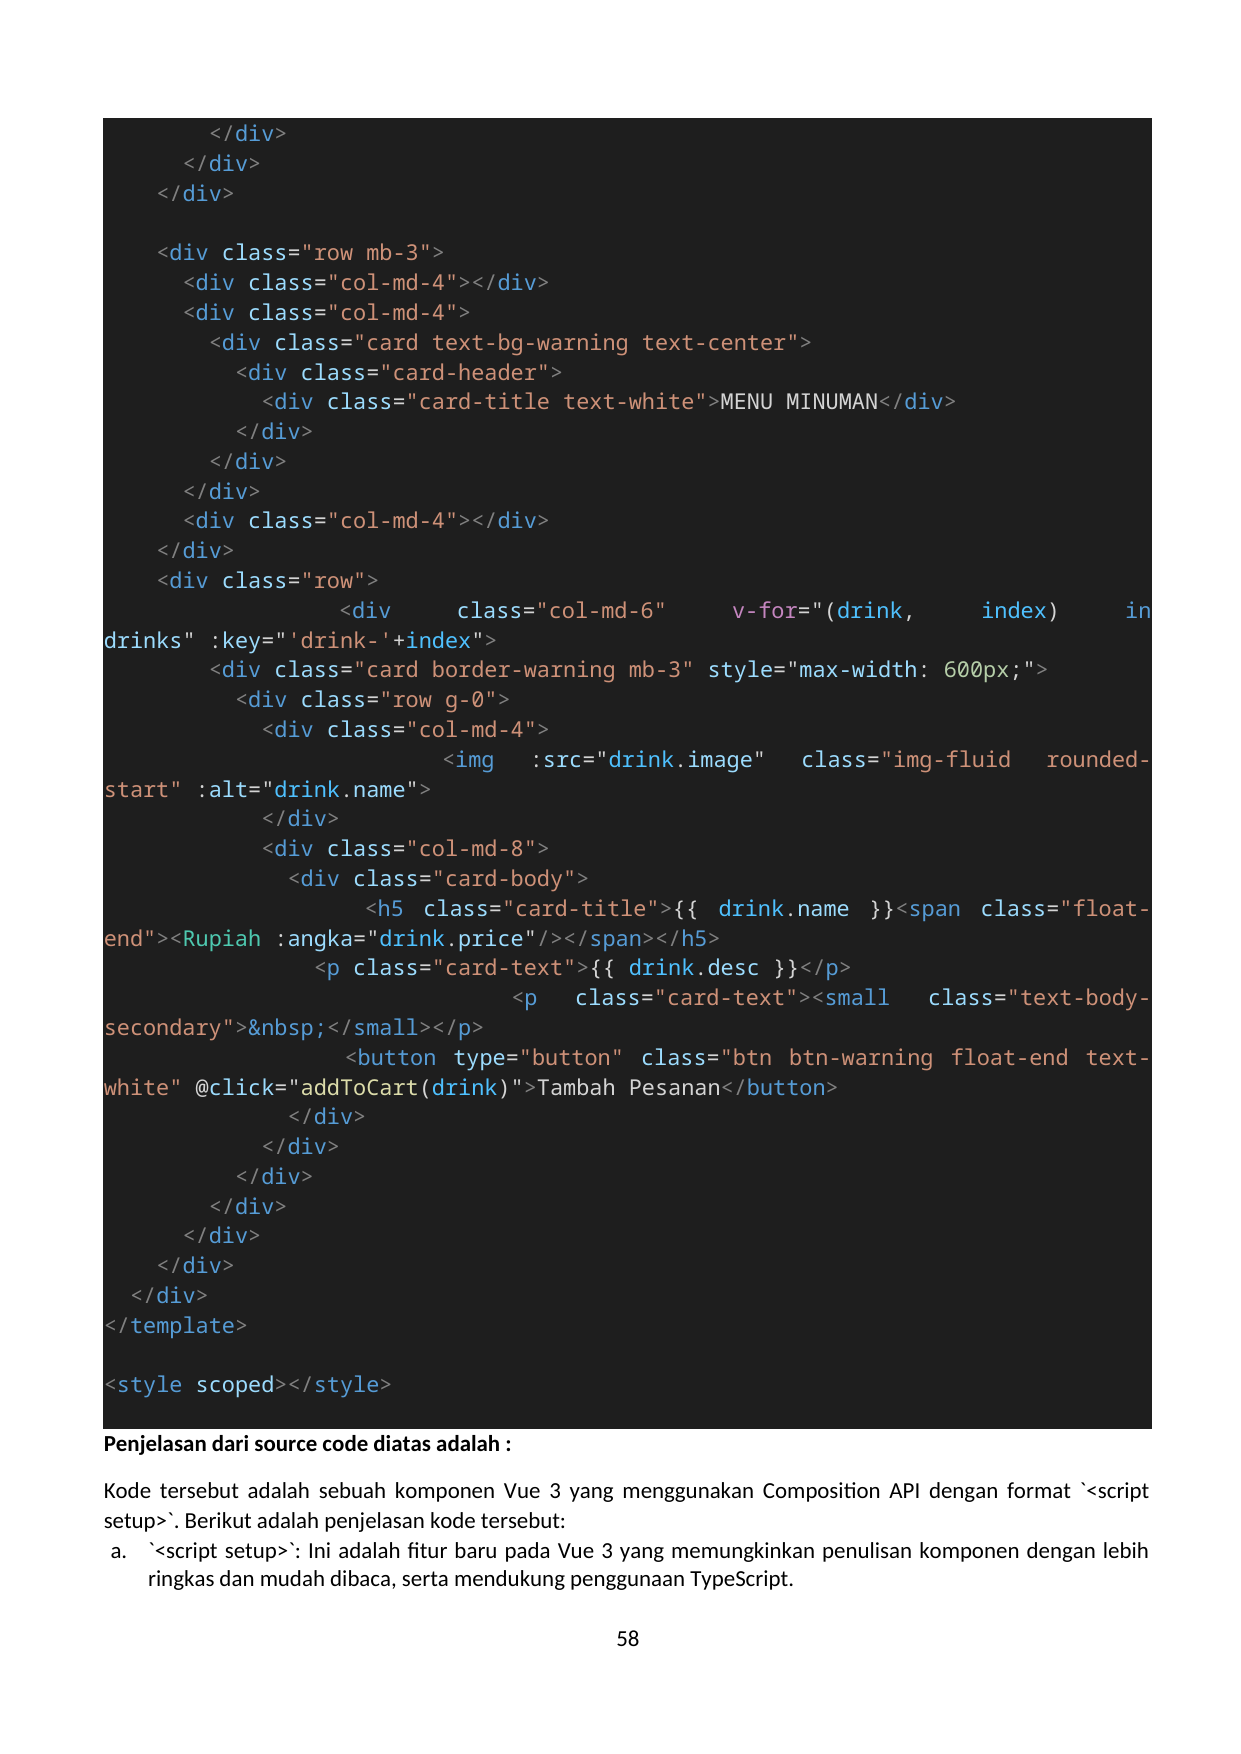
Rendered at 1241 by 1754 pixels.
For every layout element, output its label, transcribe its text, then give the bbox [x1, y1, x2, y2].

text <button type="button" class="btn btn-warning float-end text-white" @click="addToCart(drink)">Tambah Pesanan</button> [103, 1042, 1152, 1101]
text <p class="card-text"><small class="text-body-secondary">&nbsp;</small></p> [103, 982, 1152, 1042]
text <div class="card-header"> [103, 356, 1152, 386]
text <img :src="drink.image" class="img-fluid rounded-start" :alt="drink.name"> [103, 744, 1152, 803]
text <div class="col-md-4"> [103, 297, 1152, 327]
text </div> [103, 1220, 1152, 1250]
text </div> [103, 803, 1152, 833]
text </div> [103, 1280, 1152, 1310]
text Kode tersebut adalah sebuah komponen Vue 3 yang menggunakan Composition API dengan format `<script setup>`. Berikut adalah penjelasan kode tersebut: [103, 1476, 1152, 1534]
text </div> [103, 535, 1152, 565]
text <p class="card-text">{{ drink.desc }}</p> [103, 952, 1152, 982]
text <div class="card text-bg-warning text-center"> [103, 327, 1152, 356]
text <div class="row"> [103, 565, 1152, 595]
text <div class="col-md-4"></div> [103, 267, 1152, 297]
text </div> [103, 446, 1152, 476]
text Penjelasan dari source code diatas adalah : [103, 1429, 1152, 1457]
list `<script setup>`: Ini adalah fitur baru pada Vue 3 yang memungkinkan penulisan komponen dengan lebih ringkas dan mudah dibaca, serta mendukung penggunaan TypeScript. [110, 1536, 1152, 1592]
text </template> [103, 1310, 1152, 1339]
text </div> [103, 1191, 1152, 1220]
text </div> [103, 476, 1152, 505]
text <div class="row g-0"> [103, 684, 1152, 714]
text </div> [103, 1161, 1152, 1191]
text <div class="row mb-3"> [103, 237, 1152, 267]
text <h5 class="card-title">{{ drink.name }}<span class="float-end"><Rupiah :angka="drink.price"/></span></h5> [103, 893, 1152, 952]
text <div class="card-body"> [103, 863, 1152, 893]
text <div class="card border-warning mb-3" style="max-width: 600px;"> [103, 654, 1152, 684]
text <div class="col-md-4"></div> [103, 505, 1152, 535]
text </div> [103, 416, 1152, 446]
text <div class="col-md-6" v-for="(drink, index) in drinks" :key="'drink-'+index"> [103, 595, 1152, 654]
text </div> [103, 118, 1152, 148]
text <div class="card-title text-white">MENU MINUMAN</div> [103, 386, 1152, 416]
text </div> [103, 1250, 1152, 1280]
text </div> [103, 1131, 1152, 1161]
text <div class="col-md-4"> [103, 714, 1152, 744]
text </div> [103, 148, 1152, 178]
text </div> [103, 178, 1152, 207]
text <style scoped></style> [103, 1369, 1152, 1399]
text </div> [103, 1101, 1152, 1131]
text <div class="col-md-8"> [103, 833, 1152, 863]
